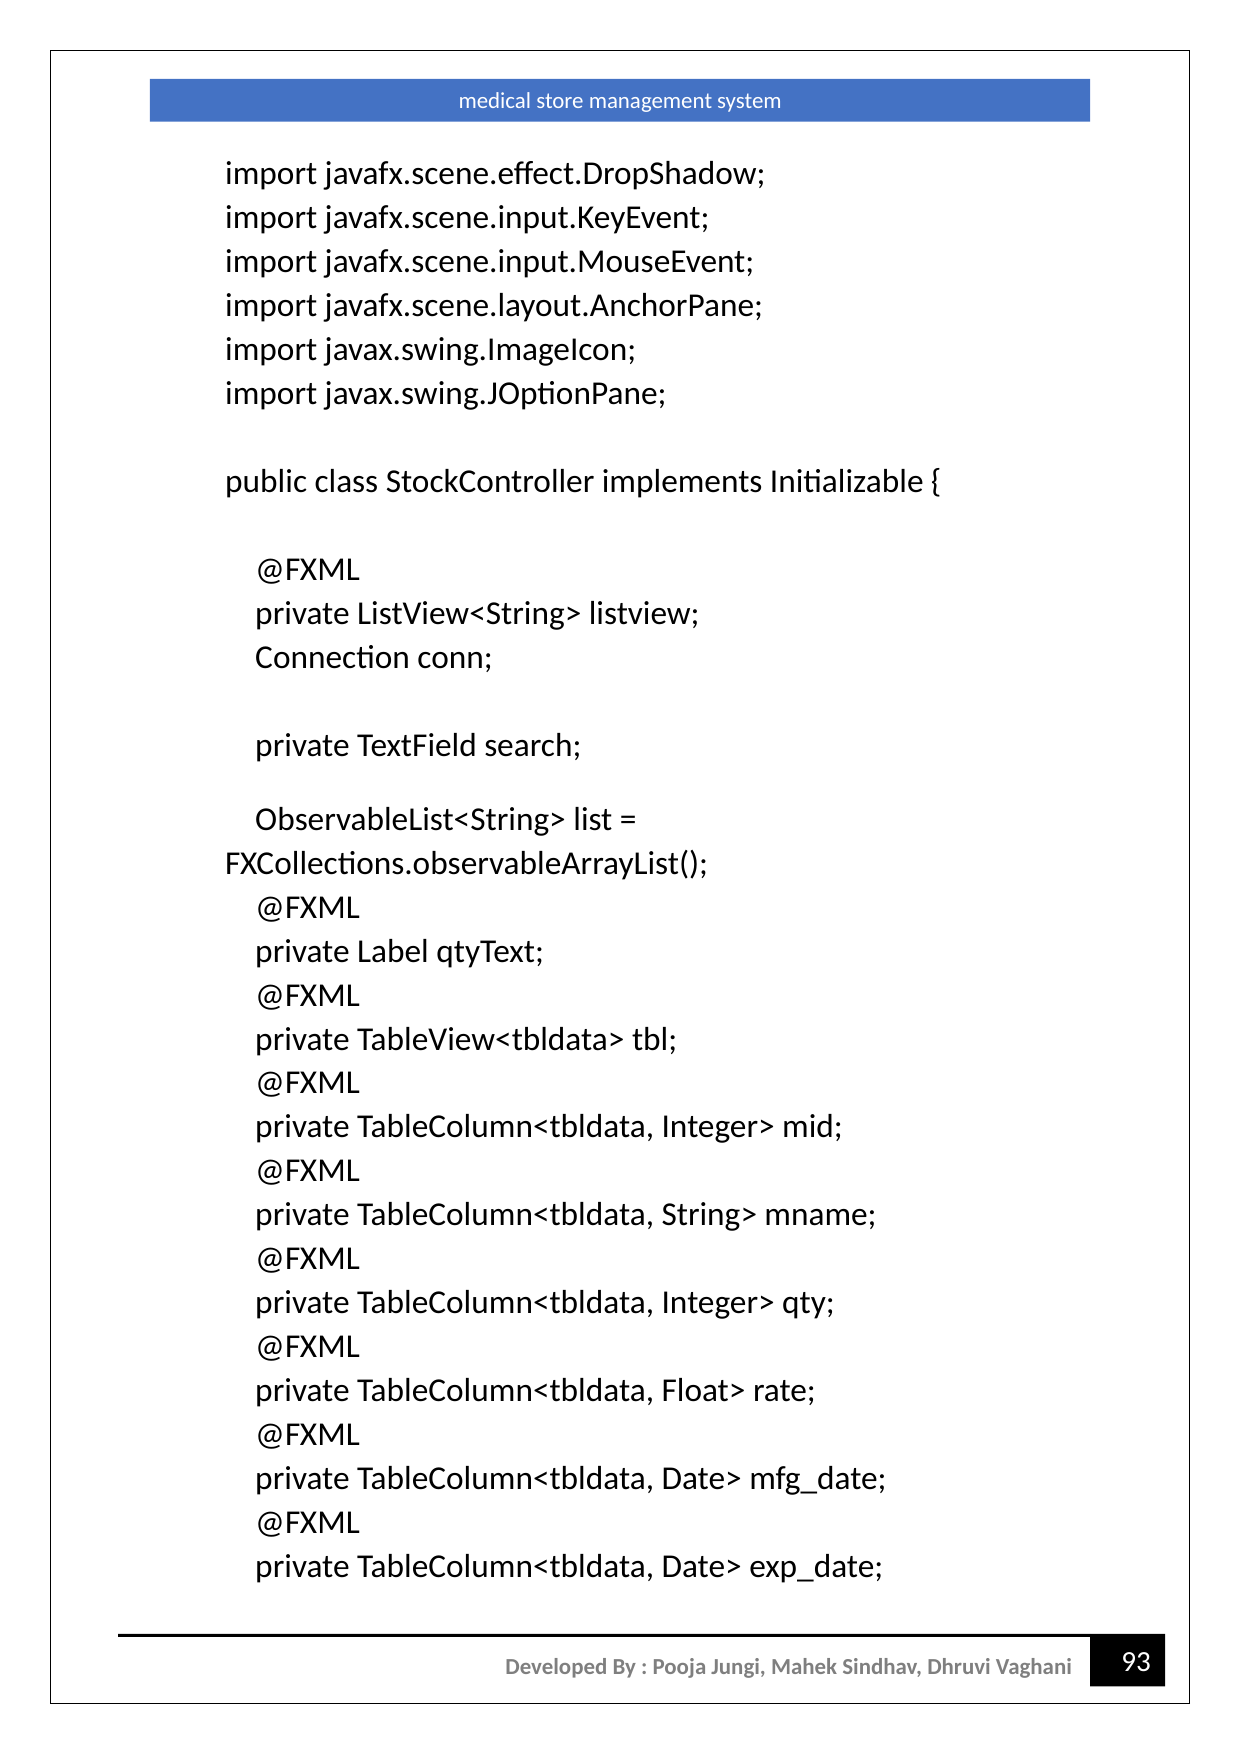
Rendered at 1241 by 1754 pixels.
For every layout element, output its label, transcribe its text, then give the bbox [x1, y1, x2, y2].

list @FXML [225, 1149, 1090, 1190]
list private TableColumn<tbldata, Integer> mid; [225, 1105, 1090, 1146]
list @FXML [225, 548, 1090, 588]
list @FXML [225, 1325, 1090, 1366]
list public class StockController implements Initializable { [225, 460, 1090, 501]
list private TableColumn<tbldata, Date> exp_date; [225, 1545, 1090, 1586]
list @FXML [225, 1237, 1090, 1278]
list private TextField search; [225, 723, 1090, 764]
list @FXML [225, 1501, 1090, 1542]
list private TableColumn<tbldata, Integer> qty; [225, 1281, 1090, 1322]
list private ListView<String> listview; [225, 592, 1090, 632]
list Connection conn; [225, 636, 1090, 676]
list import javafx.scene.effect.DropShadow; [225, 152, 1090, 193]
list private TableColumn<tbldata, Float> rate; [225, 1369, 1090, 1410]
list private TableColumn<tbldata, String> mname; [225, 1193, 1090, 1234]
list @FXML [225, 973, 1090, 1014]
list private Label qtyText; [225, 929, 1090, 970]
list private TableView<tbldata> tbl; [225, 1017, 1090, 1058]
list @FXML [225, 1061, 1090, 1102]
list import javafx.scene.input.MouseEvent; [225, 240, 1090, 281]
list @FXML [225, 886, 1090, 926]
list ObservableList<String> list = FXCollections.observableArrayList(); [225, 798, 1090, 882]
list import javax.swing.ImageIcon; [225, 328, 1090, 369]
list private TableColumn<tbldata, Date> mfg_date; [225, 1457, 1090, 1498]
list import javafx.scene.input.KeyEvent; [225, 196, 1090, 237]
list import javax.swing.JOptionPane; [225, 372, 1090, 413]
list @FXML [225, 1413, 1090, 1454]
list import javafx.scene.layout.AnchorPane; [225, 284, 1090, 325]
